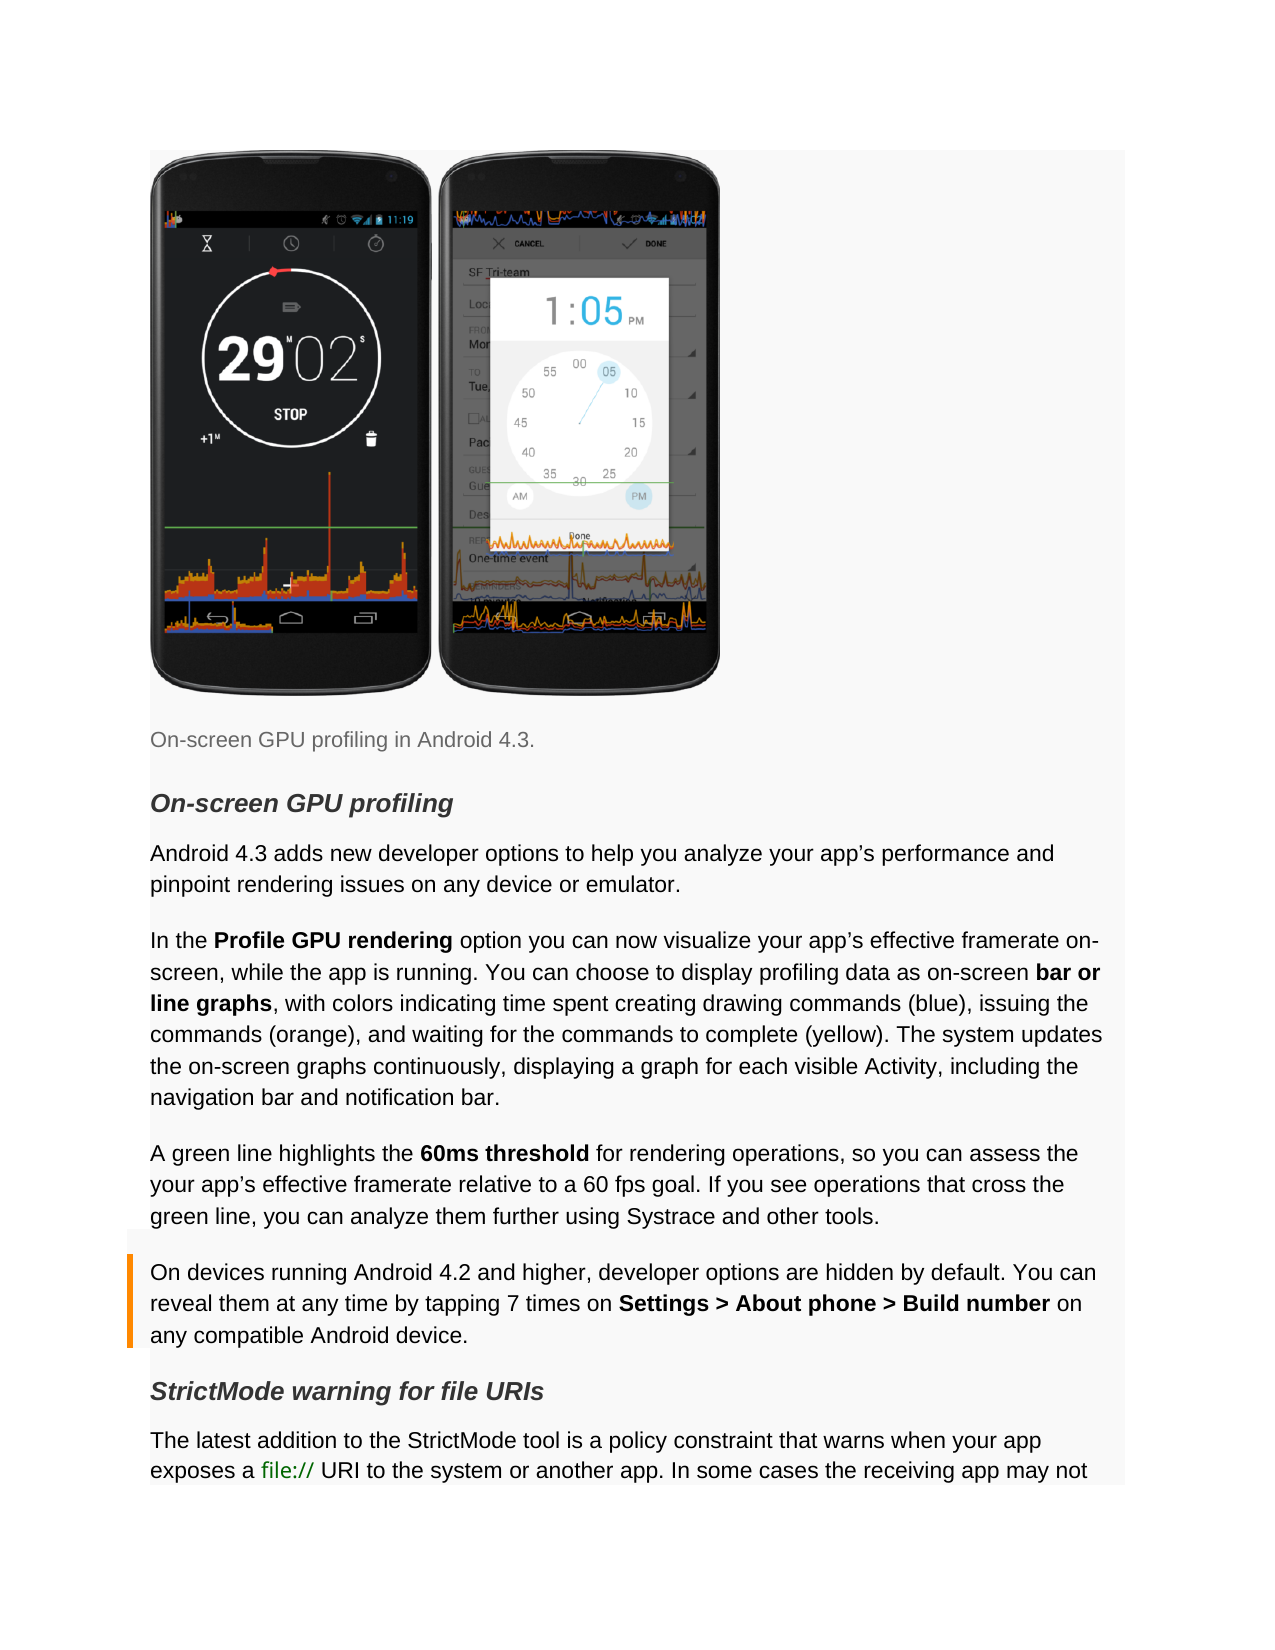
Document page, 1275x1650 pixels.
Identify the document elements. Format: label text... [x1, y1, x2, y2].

picture [438, 150, 720, 696]
subtitle On-screen GPU profiling [150, 786, 1125, 818]
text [150, 1422, 1125, 1485]
text In the Profile GPU rendering option you can now visualize your app’s effective framerate on-screen, while the app is running. You can choose to display profiling data as on-screen bar or line graphs, with colors indicating time spent creating drawing commands (blue), issuing the commands (orange), and waiting for the commands to complete (yellow). The system updates the on-screen graphs continuously, displaying a graph for each visible Activity, including the navigation bar and notification bar. [150, 922, 1125, 1110]
text On-screen GPU profiling in Android 4.3. [150, 721, 1125, 753]
text Android 4.3 adds new developer options to help you analyze your app’s performance and pinpoint rendering issues on any device or emulator. [150, 835, 1125, 898]
subtitle StrictMode warning for file URIs [150, 1373, 1125, 1406]
text A green line highlights the 60ms threshold for rendering operations, so you can assess the your app’s effective framerate relative to a 60 fps goal. If you see operations that cross the green line, you can analyze them further using Systrace and other tools. [150, 1135, 1125, 1229]
picture [150, 150, 432, 696]
text On devices running Android 4.2 and higher, developer options are hidden by default. You can reveal them at any time by tapping 7 times on Settings > About phone > Build number on any compatible Android device. [133, 1254, 1125, 1348]
